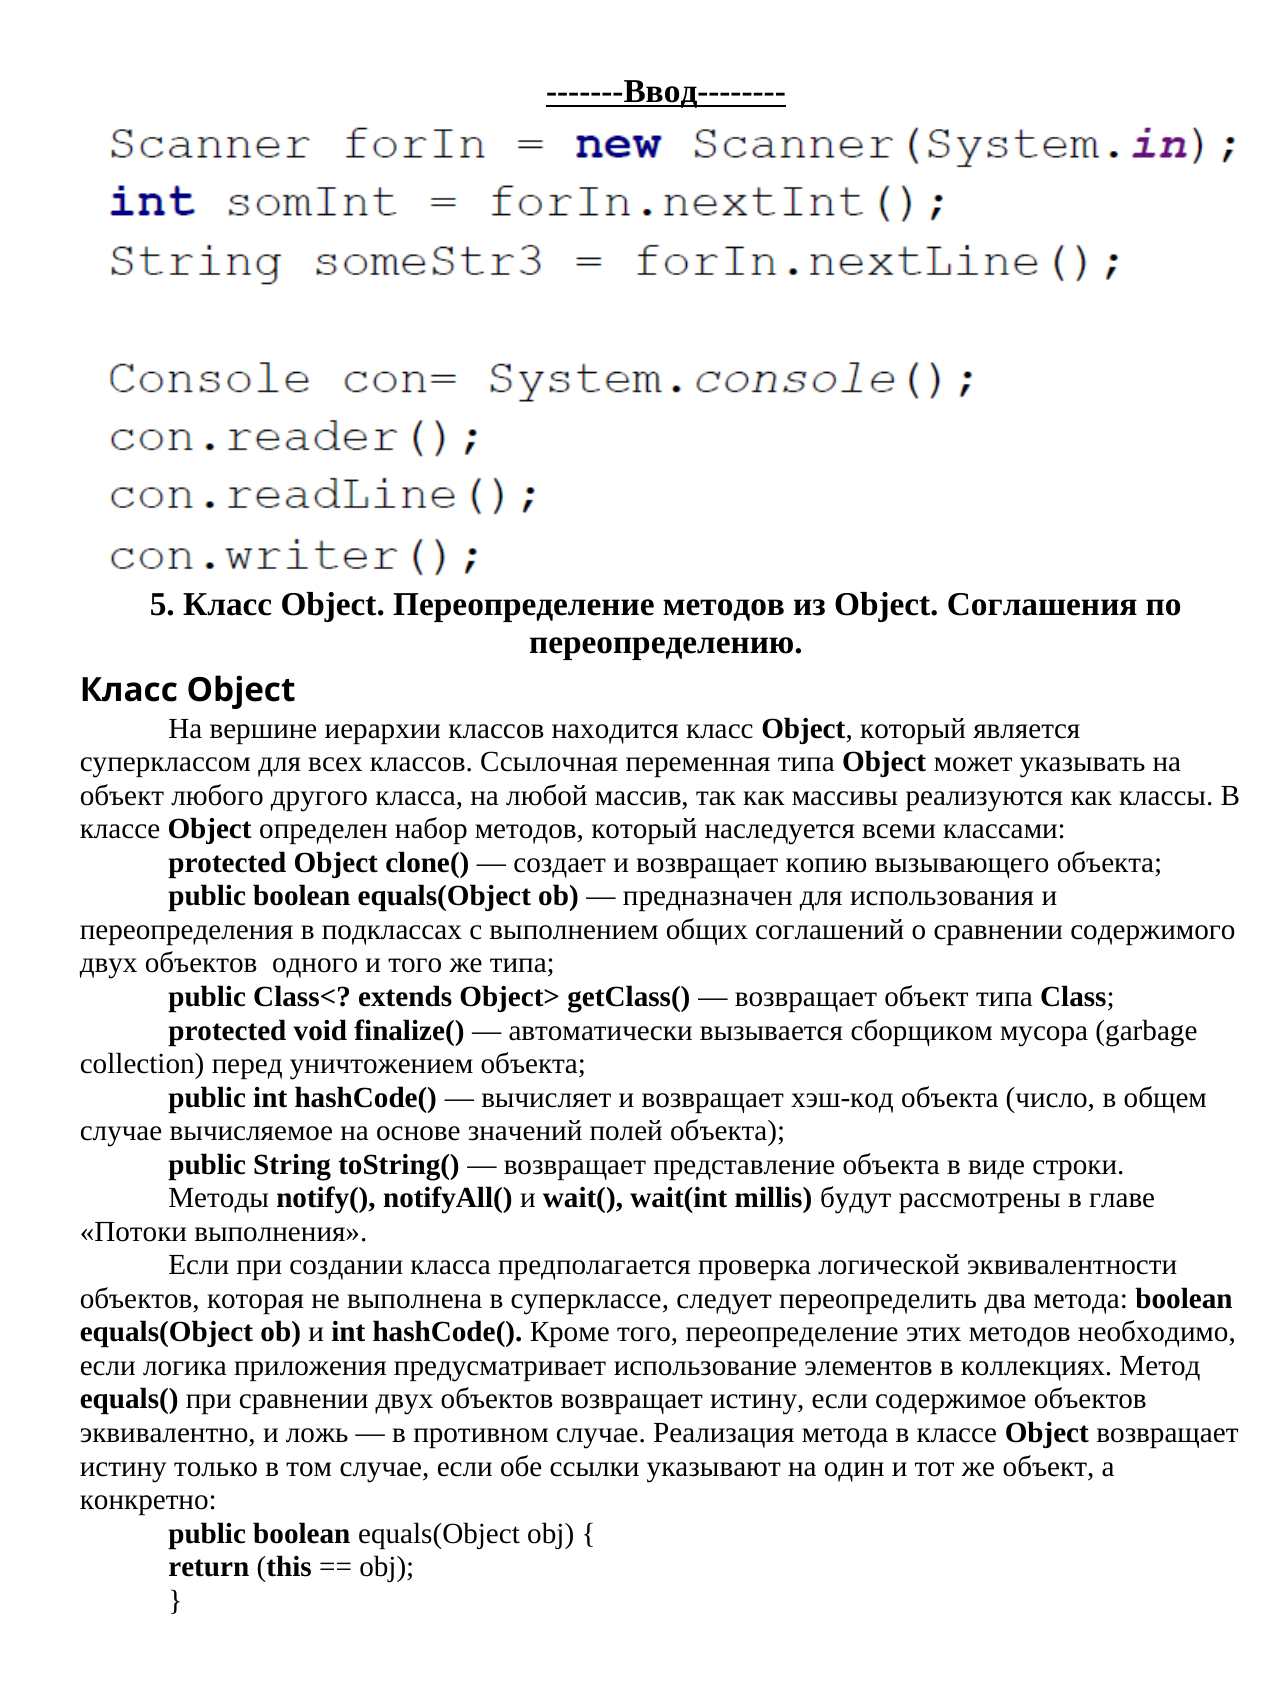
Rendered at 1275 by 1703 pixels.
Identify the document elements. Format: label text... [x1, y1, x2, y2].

text На вершине иерархии классов находится класс Object, который является суперклассом для всех классов. Ссылочная переменная типа Object может указывать на объект любого другого класса, на любой массив, так как массивы реализуются как классы. В классе Object определен набор методов, который наследуется всеми классами: [79, 711, 1252, 845]
text public String toString() — возвращает представление объекта в виде строки. [79, 1147, 1252, 1180]
text Методы notify(), notifyAll() и wait(), wait(int millis) будут рассмотрены в главе «Потоки выполнения». [79, 1180, 1252, 1247]
text } [79, 1583, 1252, 1616]
text protected void finalize() — автоматически вызывается сборщиком мусора (garbage collection) перед уничтожением объекта; [79, 1013, 1252, 1080]
text public int hashCode() — вычисляет и возвращает хэш-код объекта (число, в общем случае вычисляемое на основе значений полей объекта); [79, 1080, 1252, 1147]
text Класс Object [79, 665, 1252, 711]
text public boolean equals(Object ob) — предназначен для использования и переопределения в подклассах с выполнением общих соглашений о сравнении содержимого двух объектов одного и того же типа; [79, 878, 1252, 979]
text public boolean equals(Object obj) { [79, 1516, 1252, 1549]
text Если при создании класса предполагается проверка логической эквивалентности объектов, которая не выполнена в суперклассе, следует переопределить два метода: boolean equals(Object ob) и int hashCode(). Кроме того, переопределение этих методов необходимо, если логика приложения предусматривает использование элементов в коллекциях. Метод equals() при сравнении двух объектов возвращает истину, если содержимое объектов эквивалентно, и ложь — в противном случае. Реализация метода в классе Object возвращает истину только в том случае, если обе ссылки указывают на один и тот же объект, а конкретно: [79, 1247, 1252, 1516]
text protected Object clone() — создает и возвращает копию вызывающего объекта; [79, 845, 1252, 878]
text 5. Класс Object. Переопределение методов из Object. Соглашения по переопределению. [79, 584, 1252, 661]
text public Class<? extends Object> getClass() — возвращает объект типа Class; [79, 979, 1252, 1013]
text return (this == obj); [79, 1549, 1252, 1583]
text -------Ввод-------- [79, 72, 1252, 110]
